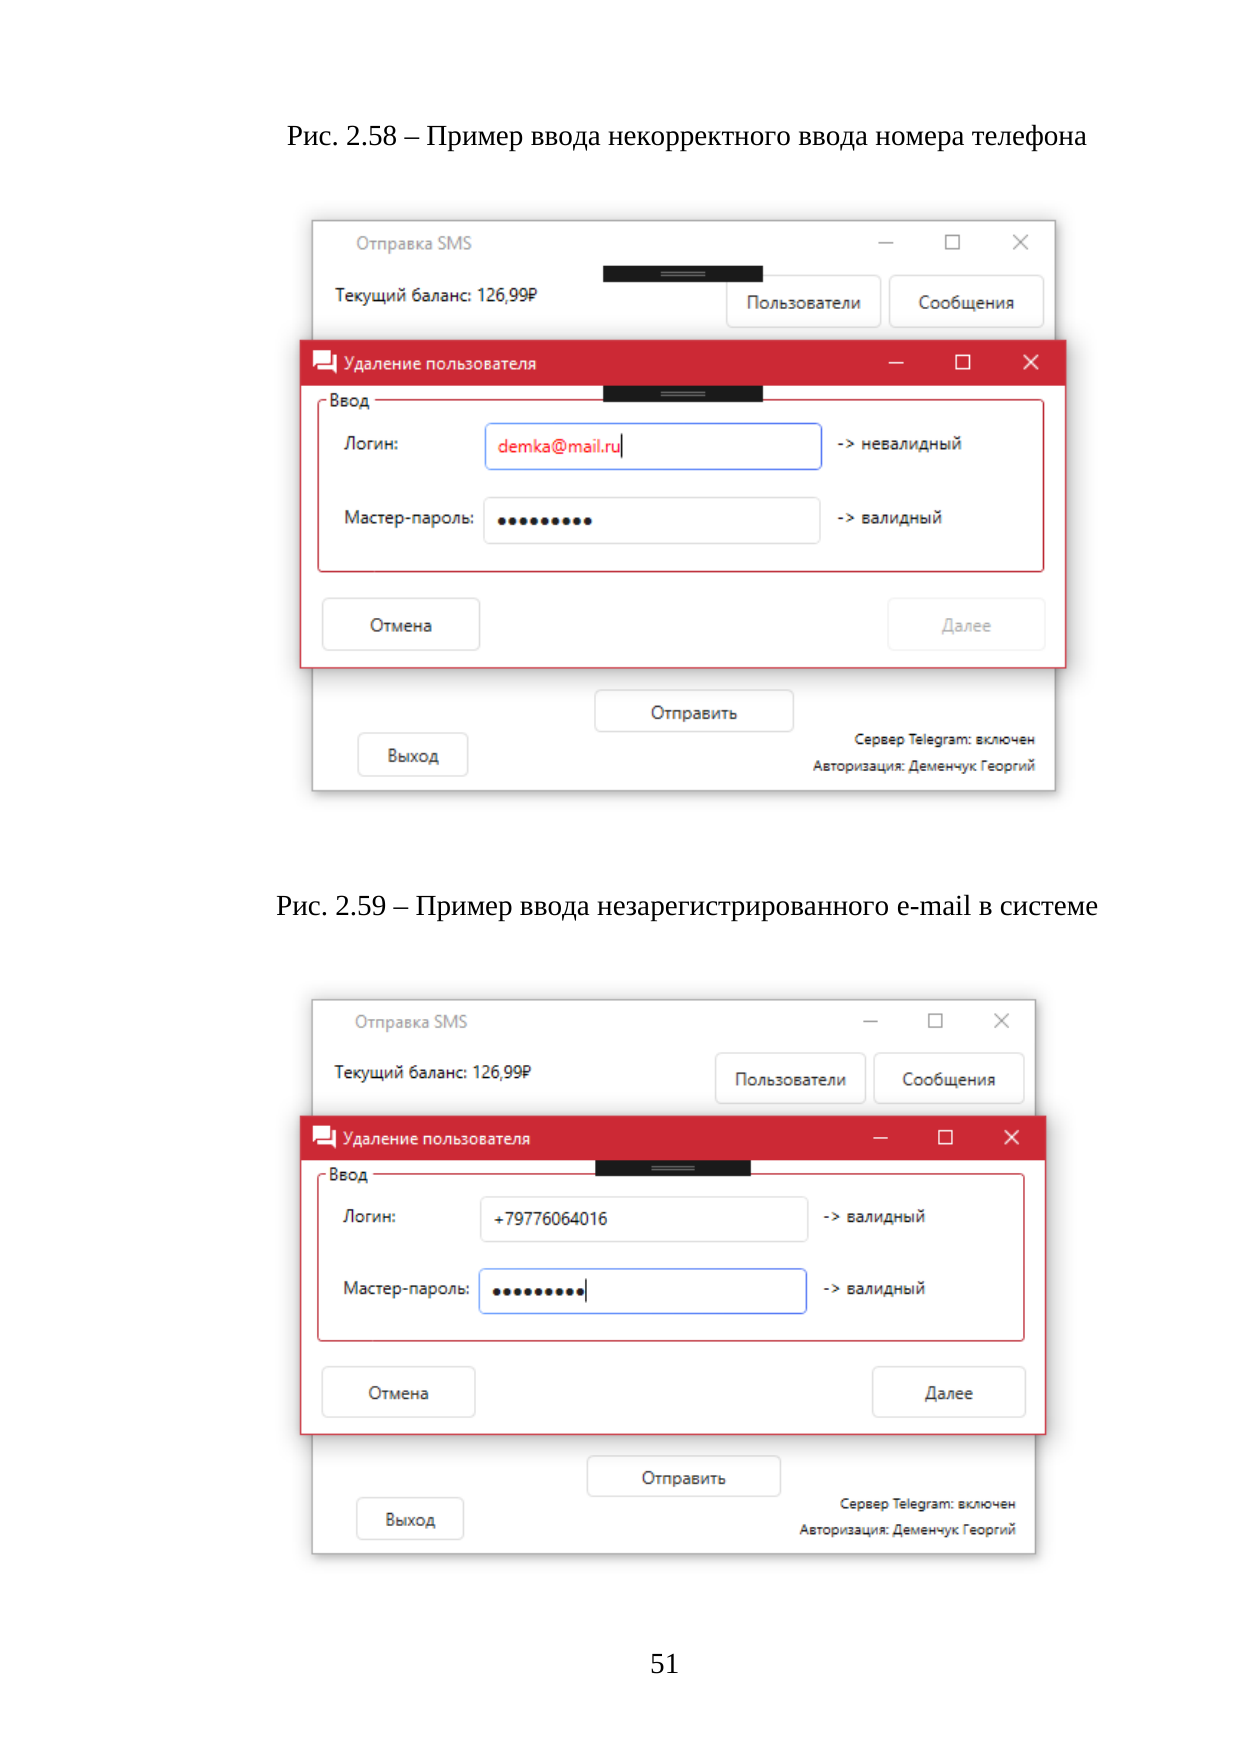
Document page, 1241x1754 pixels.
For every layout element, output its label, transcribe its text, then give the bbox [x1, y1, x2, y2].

text Рис. 2.58 – Пример ввода некорректного ввода номера телефона [222, 118, 1152, 152]
picture [257, 189, 1117, 851]
text Рис. 2.59 – Пример ввода незарегистрированного e-mail в системе [222, 888, 1152, 922]
picture [254, 959, 1119, 1631]
